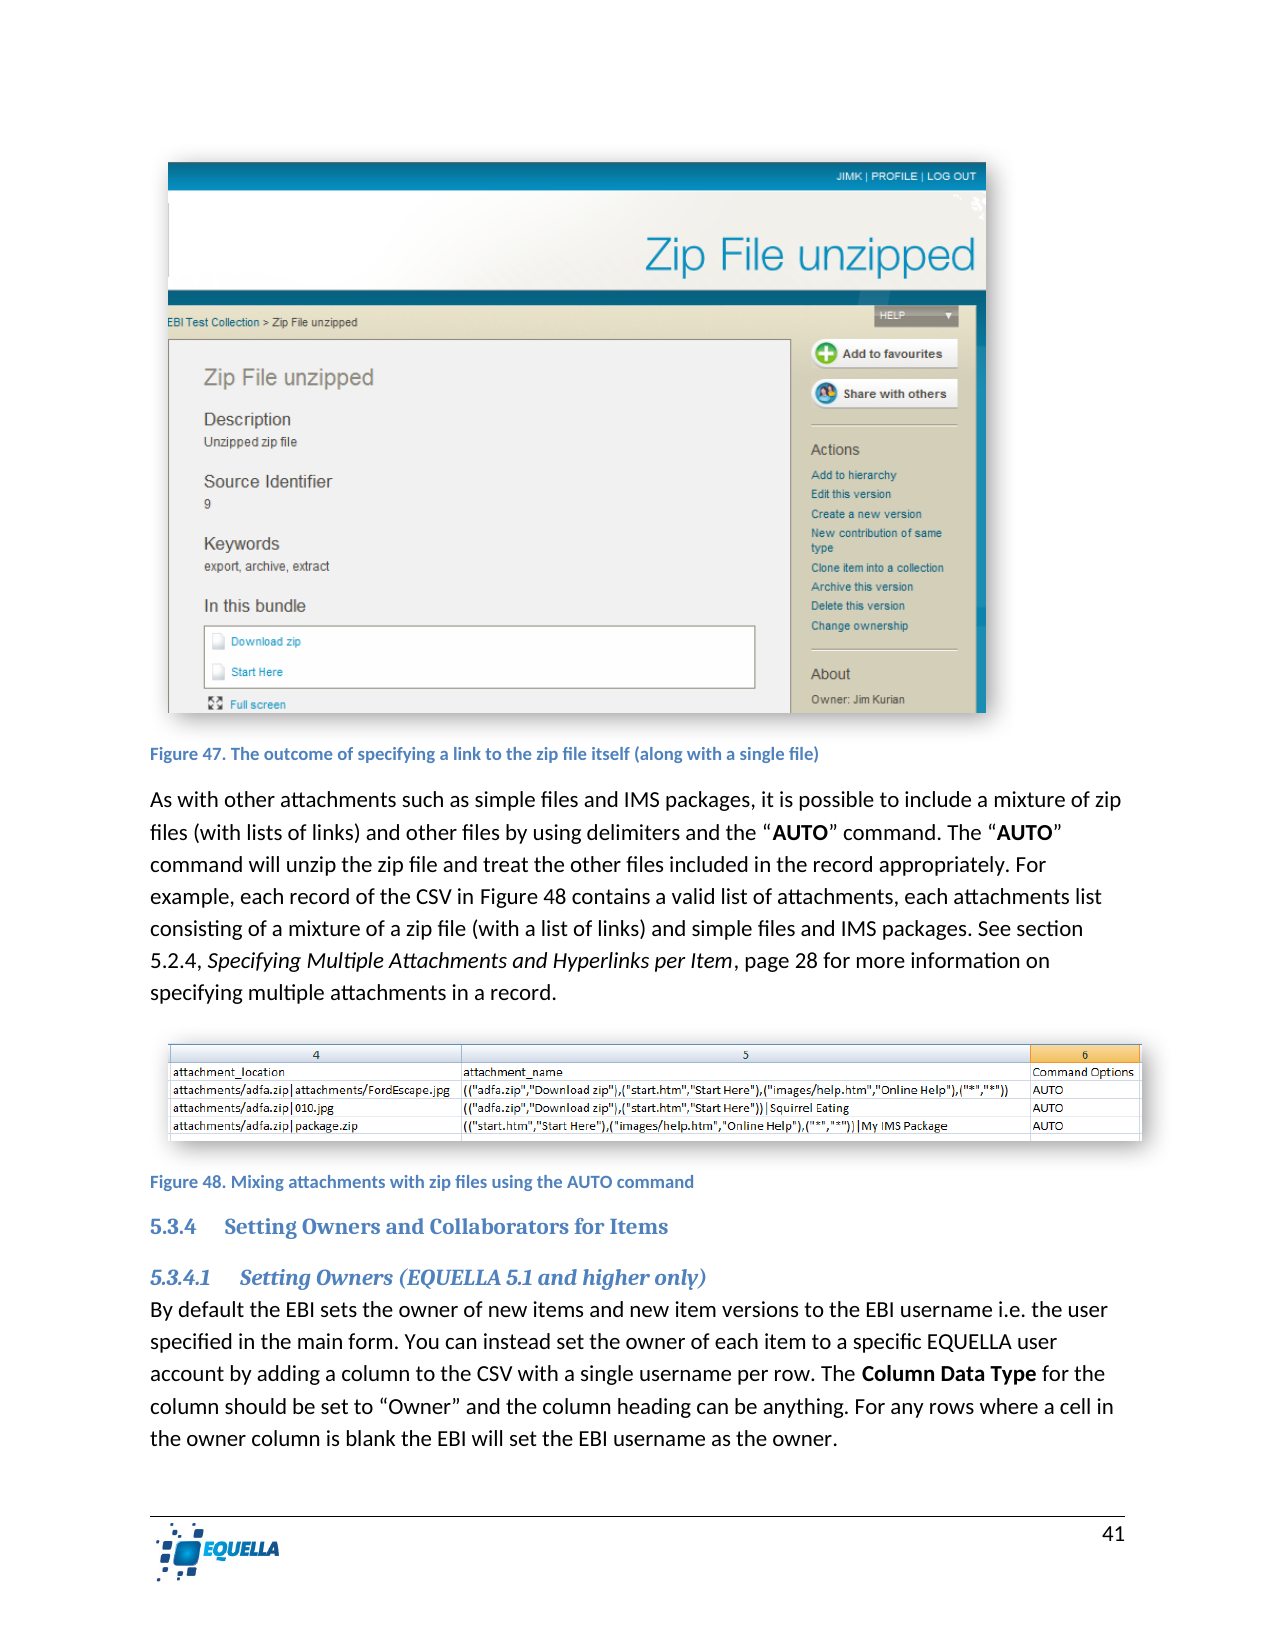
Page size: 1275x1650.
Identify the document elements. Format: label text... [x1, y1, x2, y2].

text Figure 48. Mixing attachments with zip files using the AUTO command [150, 1170, 1125, 1193]
picture [838, 173, 859, 179]
text By default the EBI sets the owner of new items and new item versions to the EBI username i.e. the user specified in the main form. You can instead set the owner of each item to a specific EQUELLA user account by adding a column to the CSV with a single username per row. The Column Data Type for the column should be set to “Owner” and the column heading can be anything. For any rows where a cell in the owner column is blank the EBI will set the EBI username as the owner. [150, 1295, 1125, 1452]
picture [168, 1043, 1142, 1141]
text Figure 47. The outcome of specifying a link to the zip file itself (along with a single file) [150, 742, 1125, 764]
subtitle Setting Owners (EQUELLA 5.1 and higher only) [150, 1265, 1125, 1291]
picture [143, 1509, 294, 1590]
picture [168, 191, 986, 713]
subtitle Setting Owners and Collaborators for Items [150, 1214, 1125, 1240]
